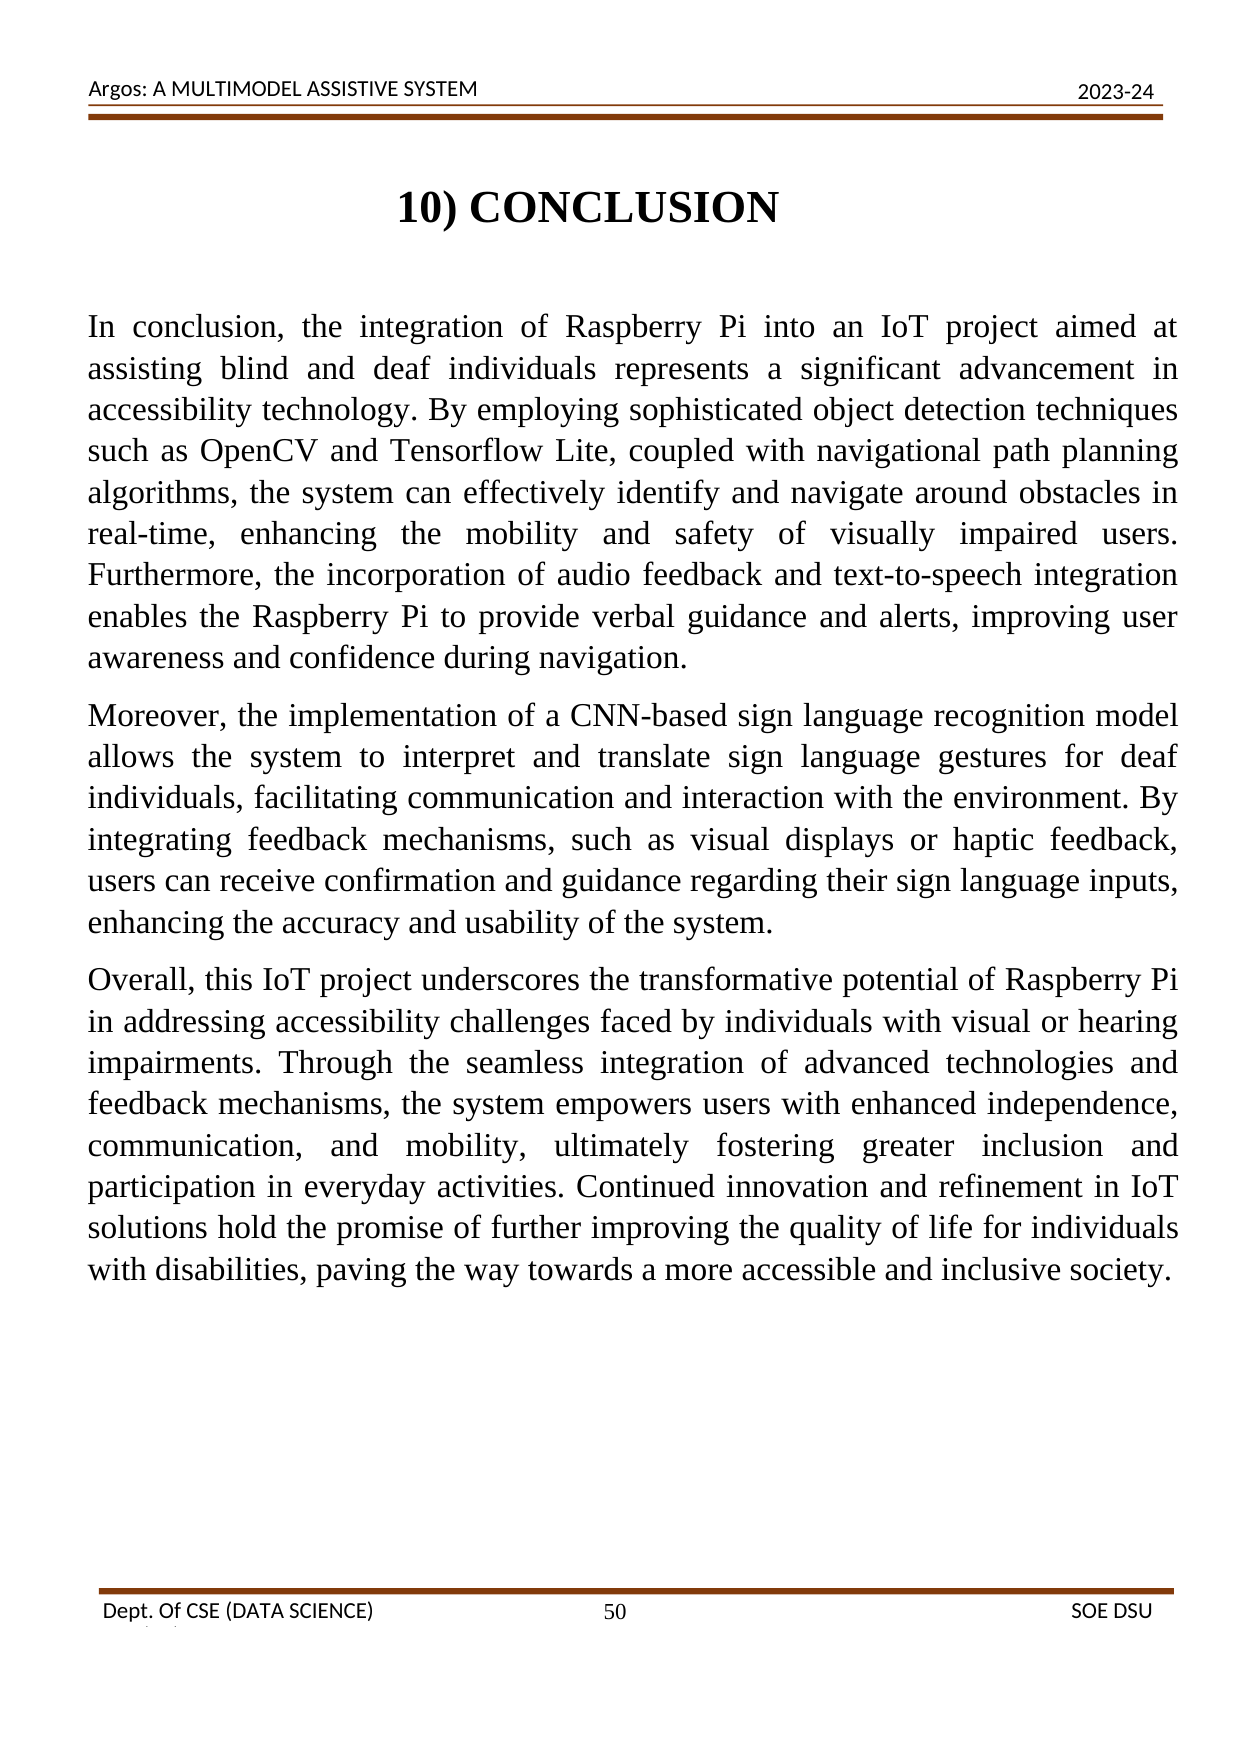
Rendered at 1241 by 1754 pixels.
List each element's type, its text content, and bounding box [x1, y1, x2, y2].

text Overall, this IoT project underscores the transformative potential of Raspberry Pi in addressing accessibility challenges faced by individuals with visual or hearing impairments. Through the seamless integration of advanced technologies and feedback mechanisms, the system empowers users with enhanced independence, communication, and mobility, ultimately fostering greater inclusion and participation in everyday activities. Continued innovation and refinement in IoT solutions hold the promise of further improving the quality of life for individuals with disabilities, paving the way towards a more accessible and inclusive society. [87, 959, 1180, 1287]
text In conclusion, the integration of Raspberry Pi into an IoT project aimed at assisting blind and deaf individuals represents a significant advancement in accessibility technology. By employing sophisticated object detection techniques such as OpenCV and Tensorflow Lite, coupled with navigational path planning algorithms, the system can effectively identify and navigate around obstacles in real-time, enhancing the mobility and safety of visually impaired users. Furthermore, the incorporation of audio feedback and text-to-speech integration enables the Raspberry Pi to provide verbal guidance and alerts, improving user awareness and confidence during navigation. [87, 307, 1180, 676]
text Moreover, the implementation of a CNN-based sign language recognition model allows the system to interpret and translate sign language gestures for deaf individuals, facilitating communication and interaction with the environment. By integrating feedback mechanisms, such as visual displays or haptic feedback, users can receive confirmation and guidance regarding their sign language inputs, enhancing the accuracy and usability of the system. [87, 695, 1180, 940]
text 10) CONCLUSION [87, 180, 1088, 232]
